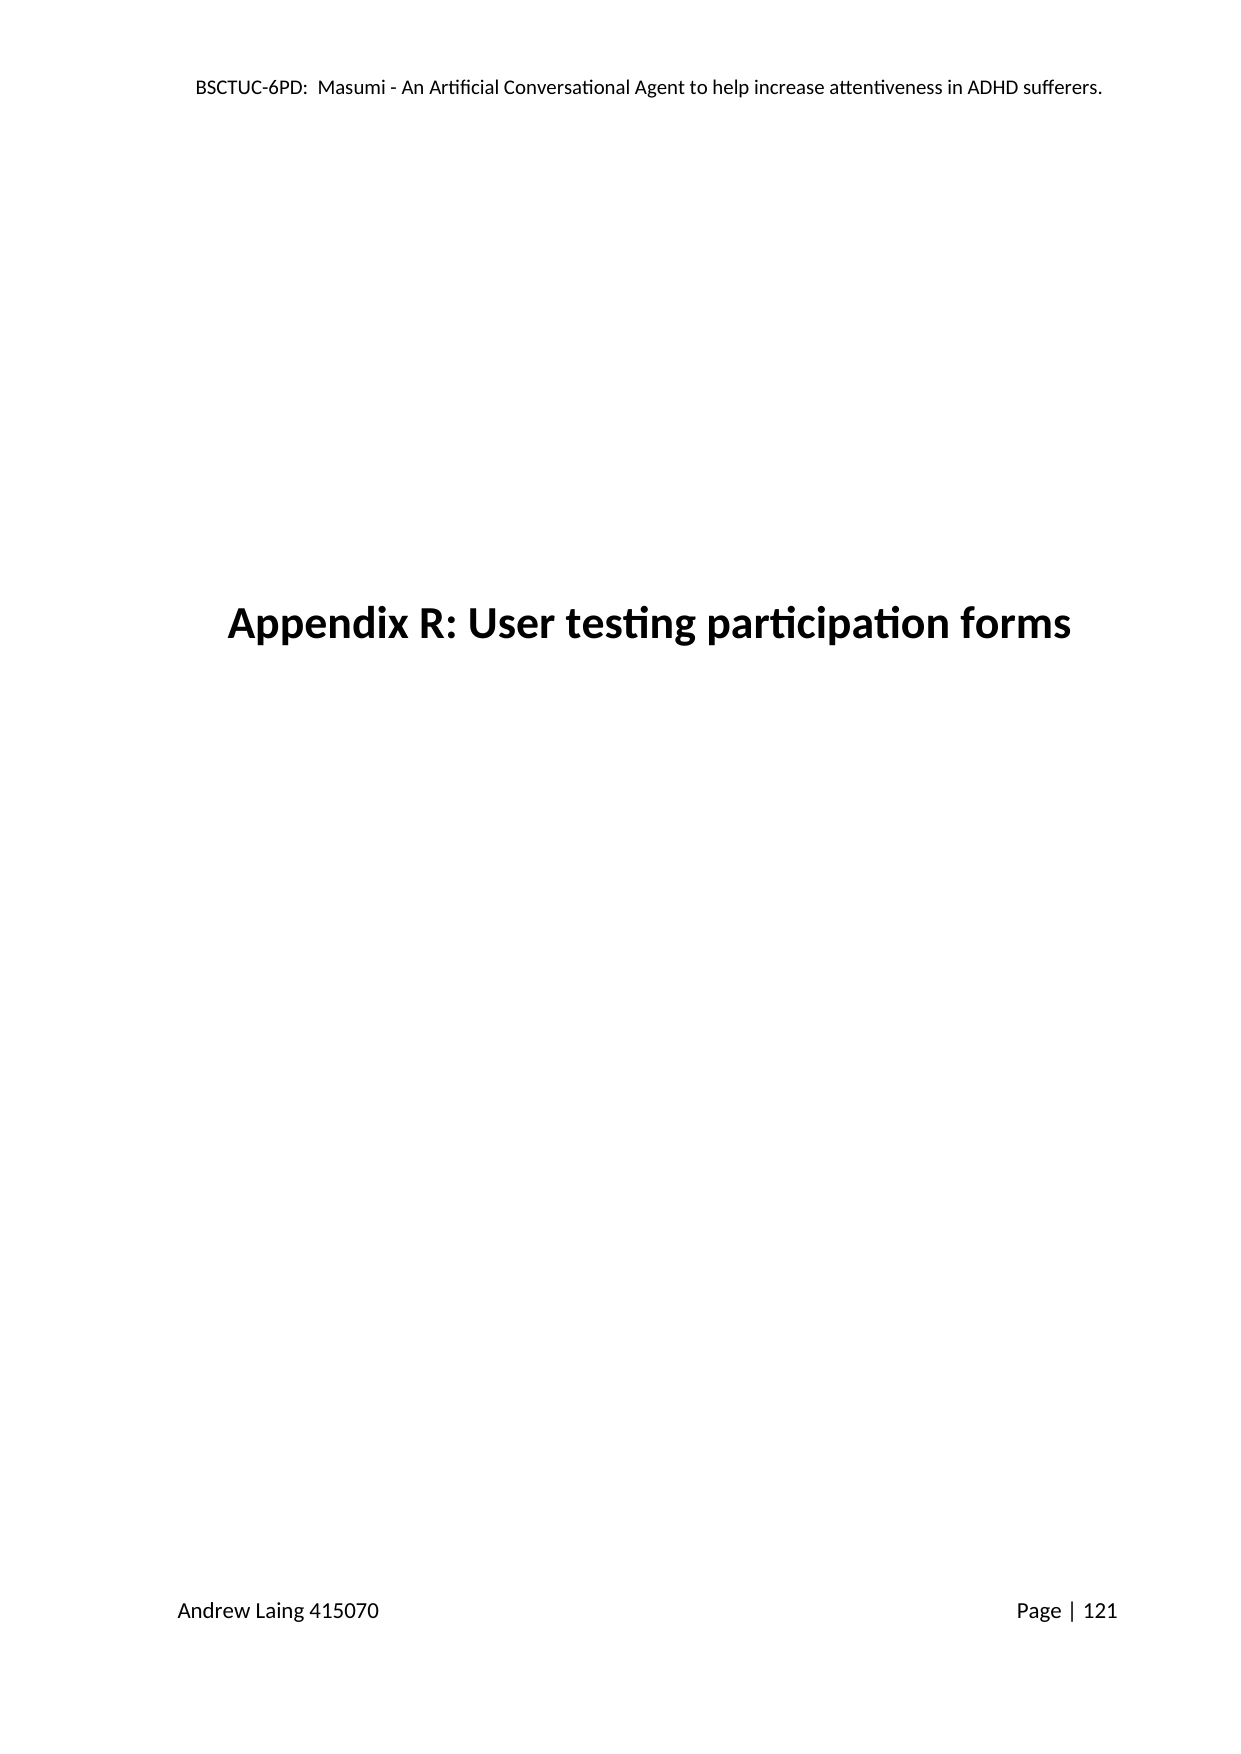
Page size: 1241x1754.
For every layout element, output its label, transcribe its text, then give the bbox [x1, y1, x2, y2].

subtitle Appendix R: User testing participation forms [177, 594, 1122, 650]
